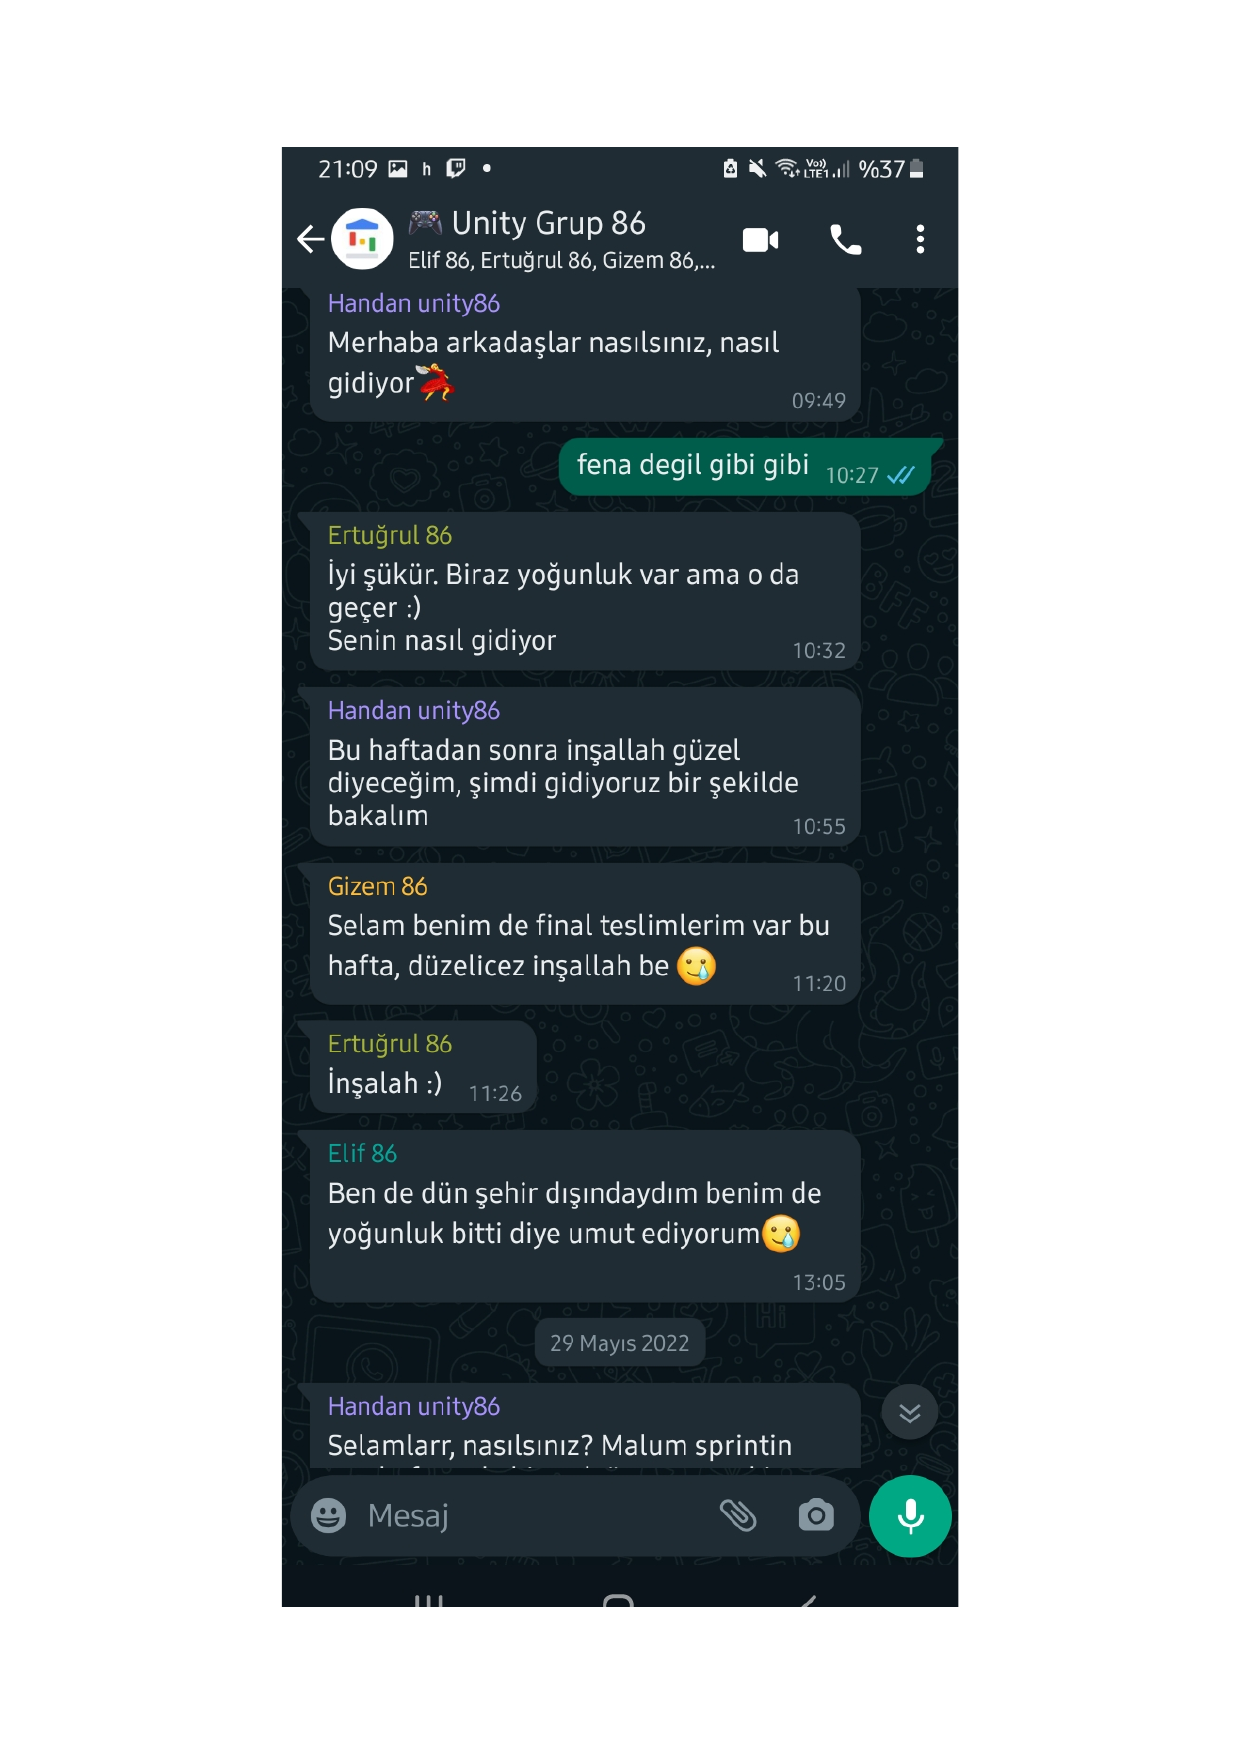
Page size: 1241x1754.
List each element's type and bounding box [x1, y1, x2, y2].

picture [281, 147, 959, 1607]
